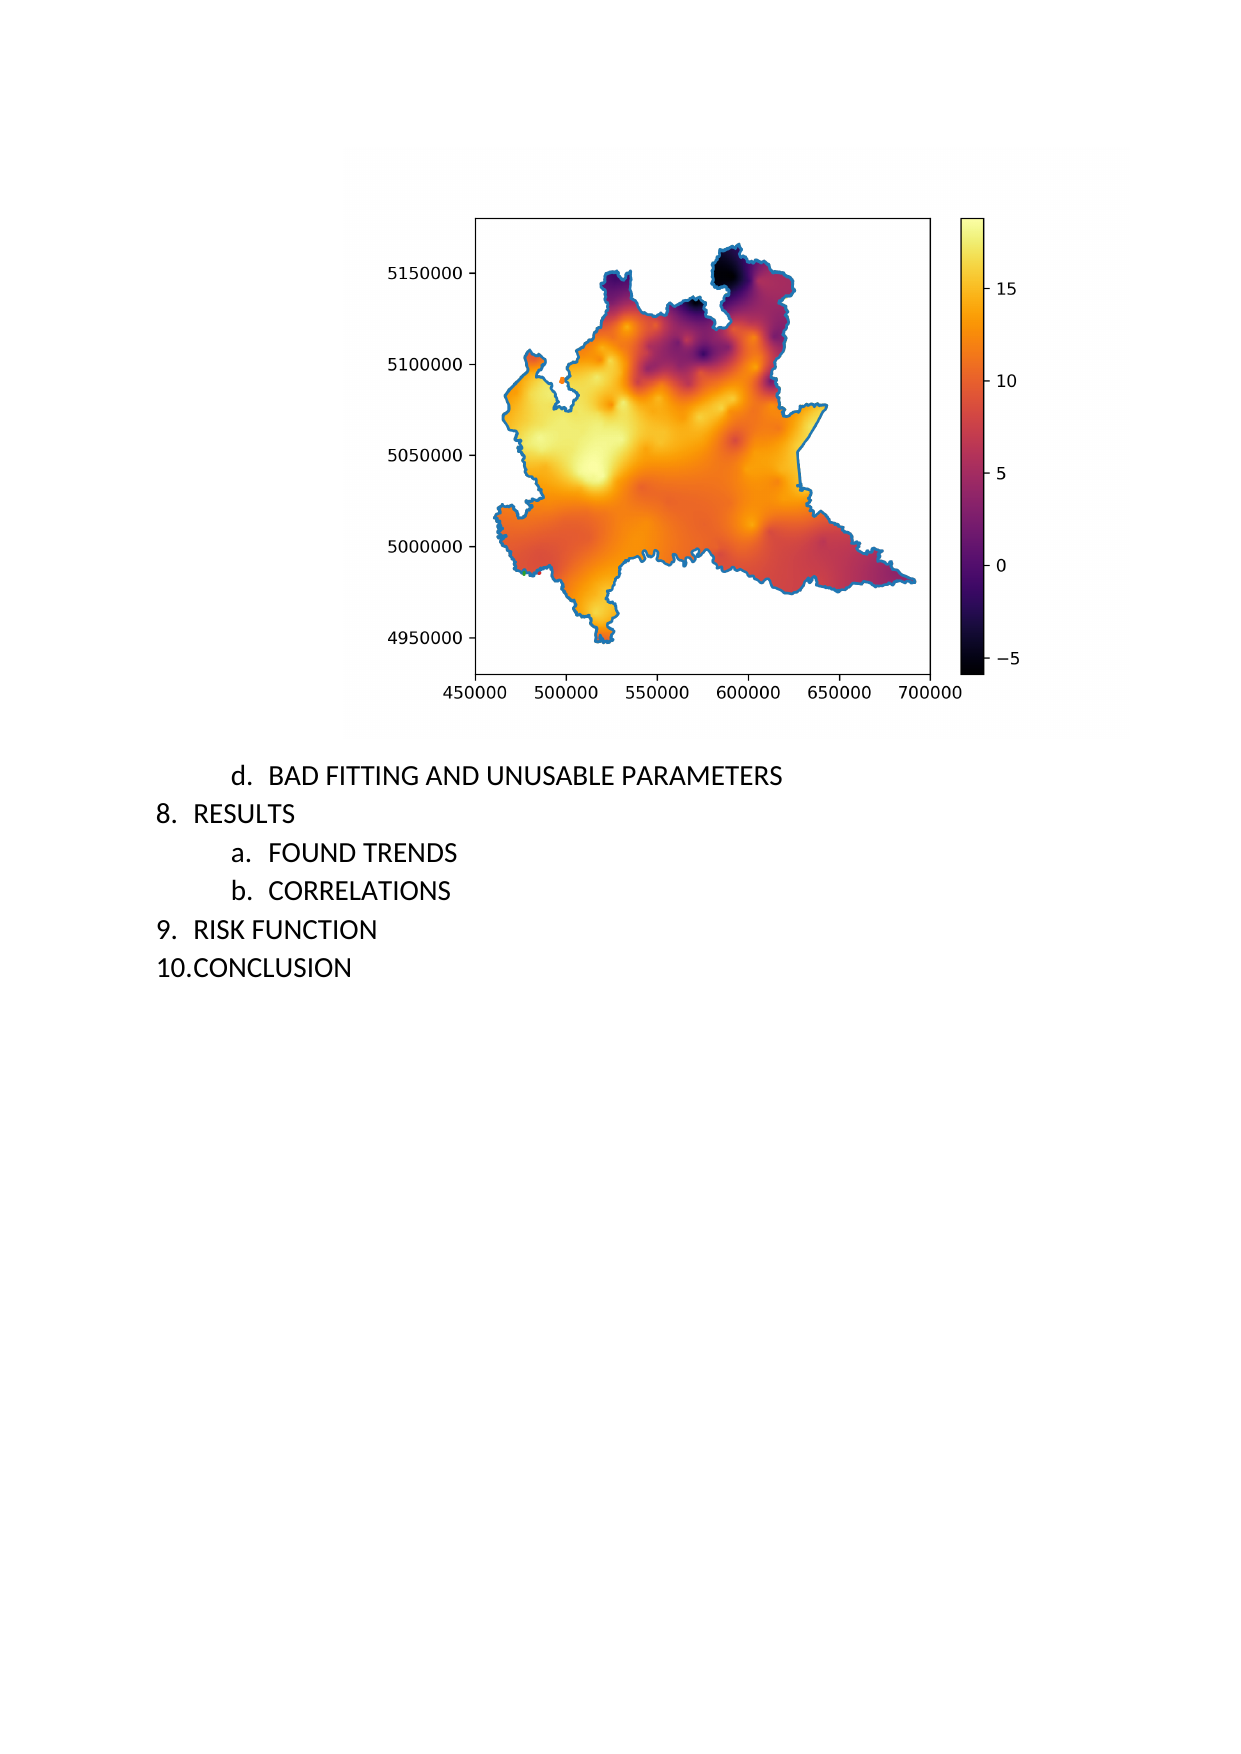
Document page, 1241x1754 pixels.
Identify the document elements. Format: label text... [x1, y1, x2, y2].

list RESULTS [156, 795, 1122, 831]
picture [343, 147, 1131, 739]
list BAD FITTING AND UNUSABLE PARAMETERS [231, 757, 1122, 793]
list FOUND TRENDS [231, 834, 1122, 869]
list RISK FUNCTION [156, 911, 1122, 946]
list CORRELATIONS [231, 872, 1122, 908]
list CONCLUSION [156, 949, 1122, 985]
